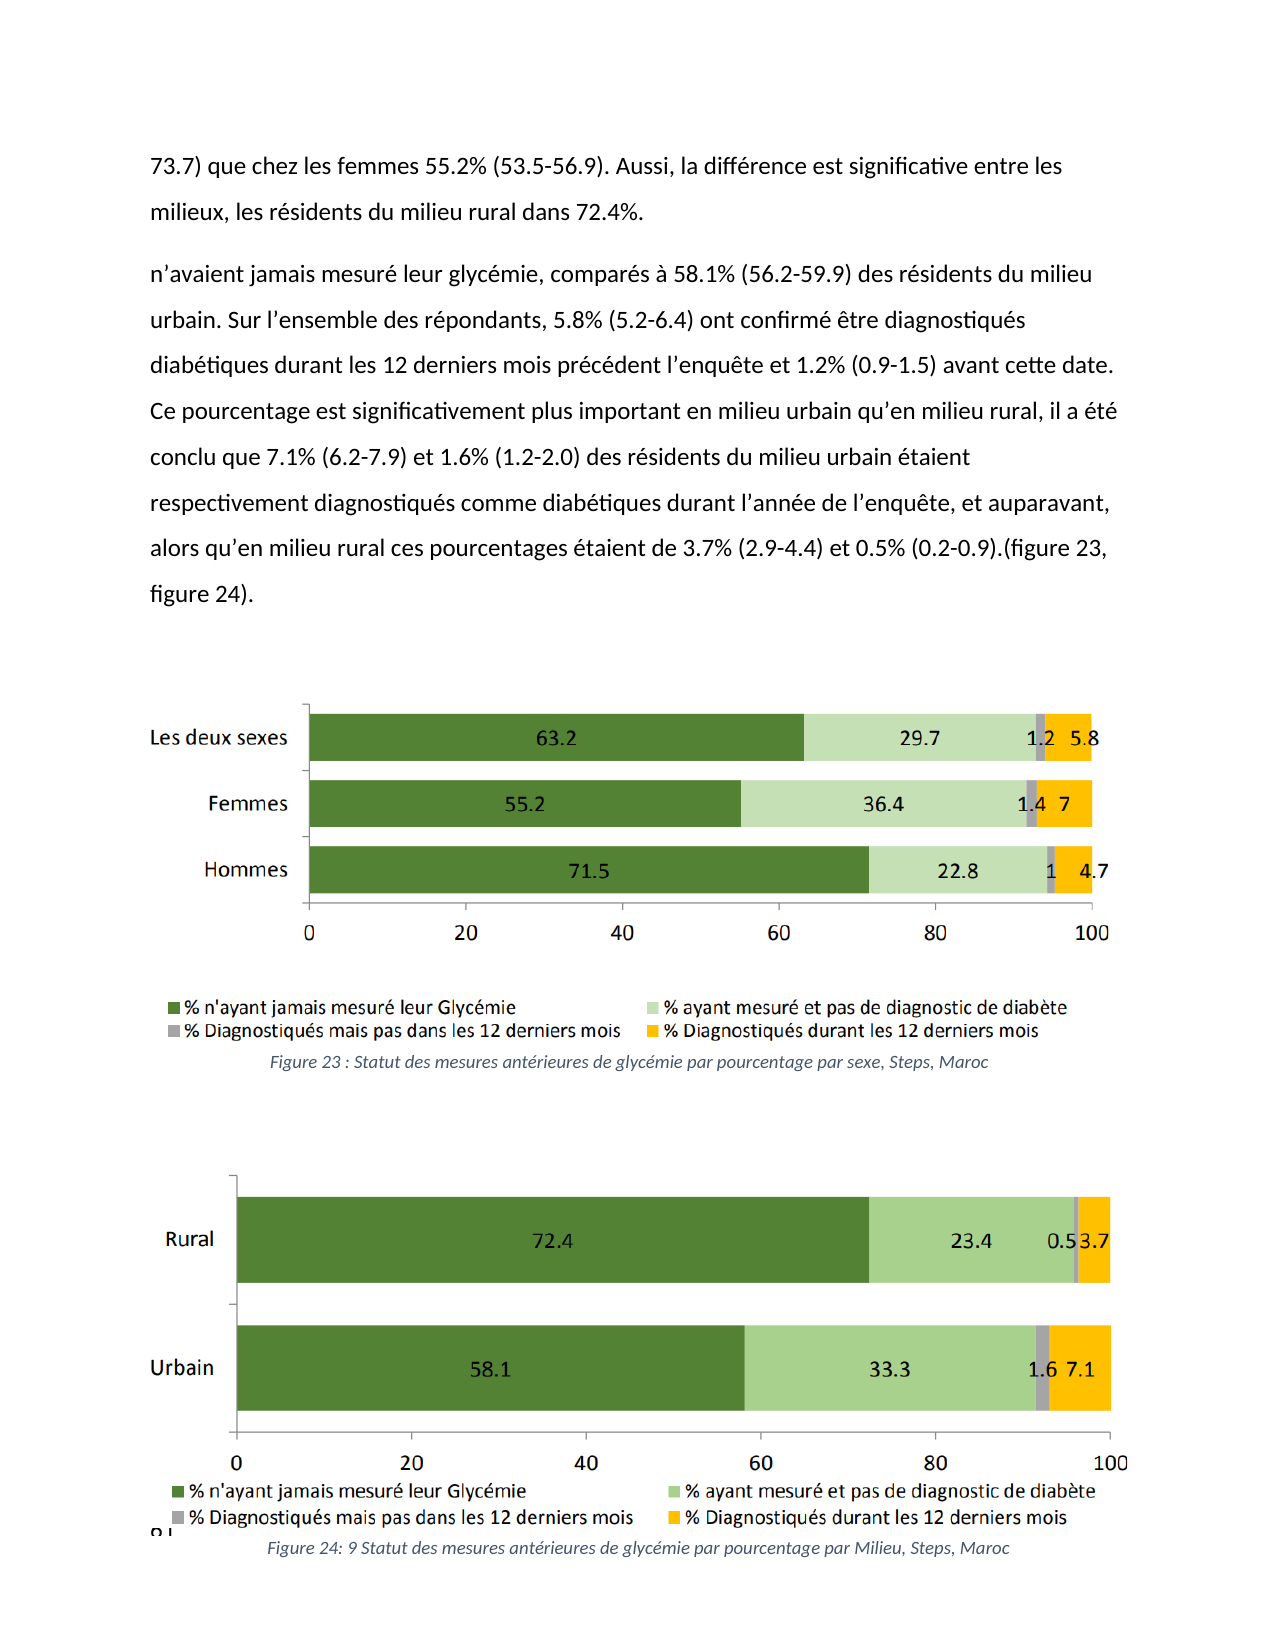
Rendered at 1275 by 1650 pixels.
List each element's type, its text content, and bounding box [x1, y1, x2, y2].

picture [150, 1174, 1128, 1528]
picture [150, 703, 1109, 1041]
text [150, 150, 1125, 226]
text n’avaient jamais mesuré leur glycémie, comparés à 58.1% (56.2-59.9) des résidents du milieu urbain. Sur l’ensemble des répondants, 5.8% (5.2-6.4) ont confirmé être diagnostiqués diabétiques durant les 12 derniers mois précédent l’enquête et 1.2% (0.9-1.5) avant cette date. Ce pourcentage est significativement plus important en milieu urbain qu’en milieu rural, il a été conclu que 7.1% (6.2-7.9) et 1.6% (1.2-2.0) des résidents du milieu urbain étaient respectivement diagnostiqués comme diabétiques durant l’année de l’enquête, et auparavant, alors qu’en milieu rural ces pourcentages étaient de 3.7% (2.9-4.4) et 0.5% (0.2-0.9).(figure 23, figure 24). [150, 258, 1125, 609]
